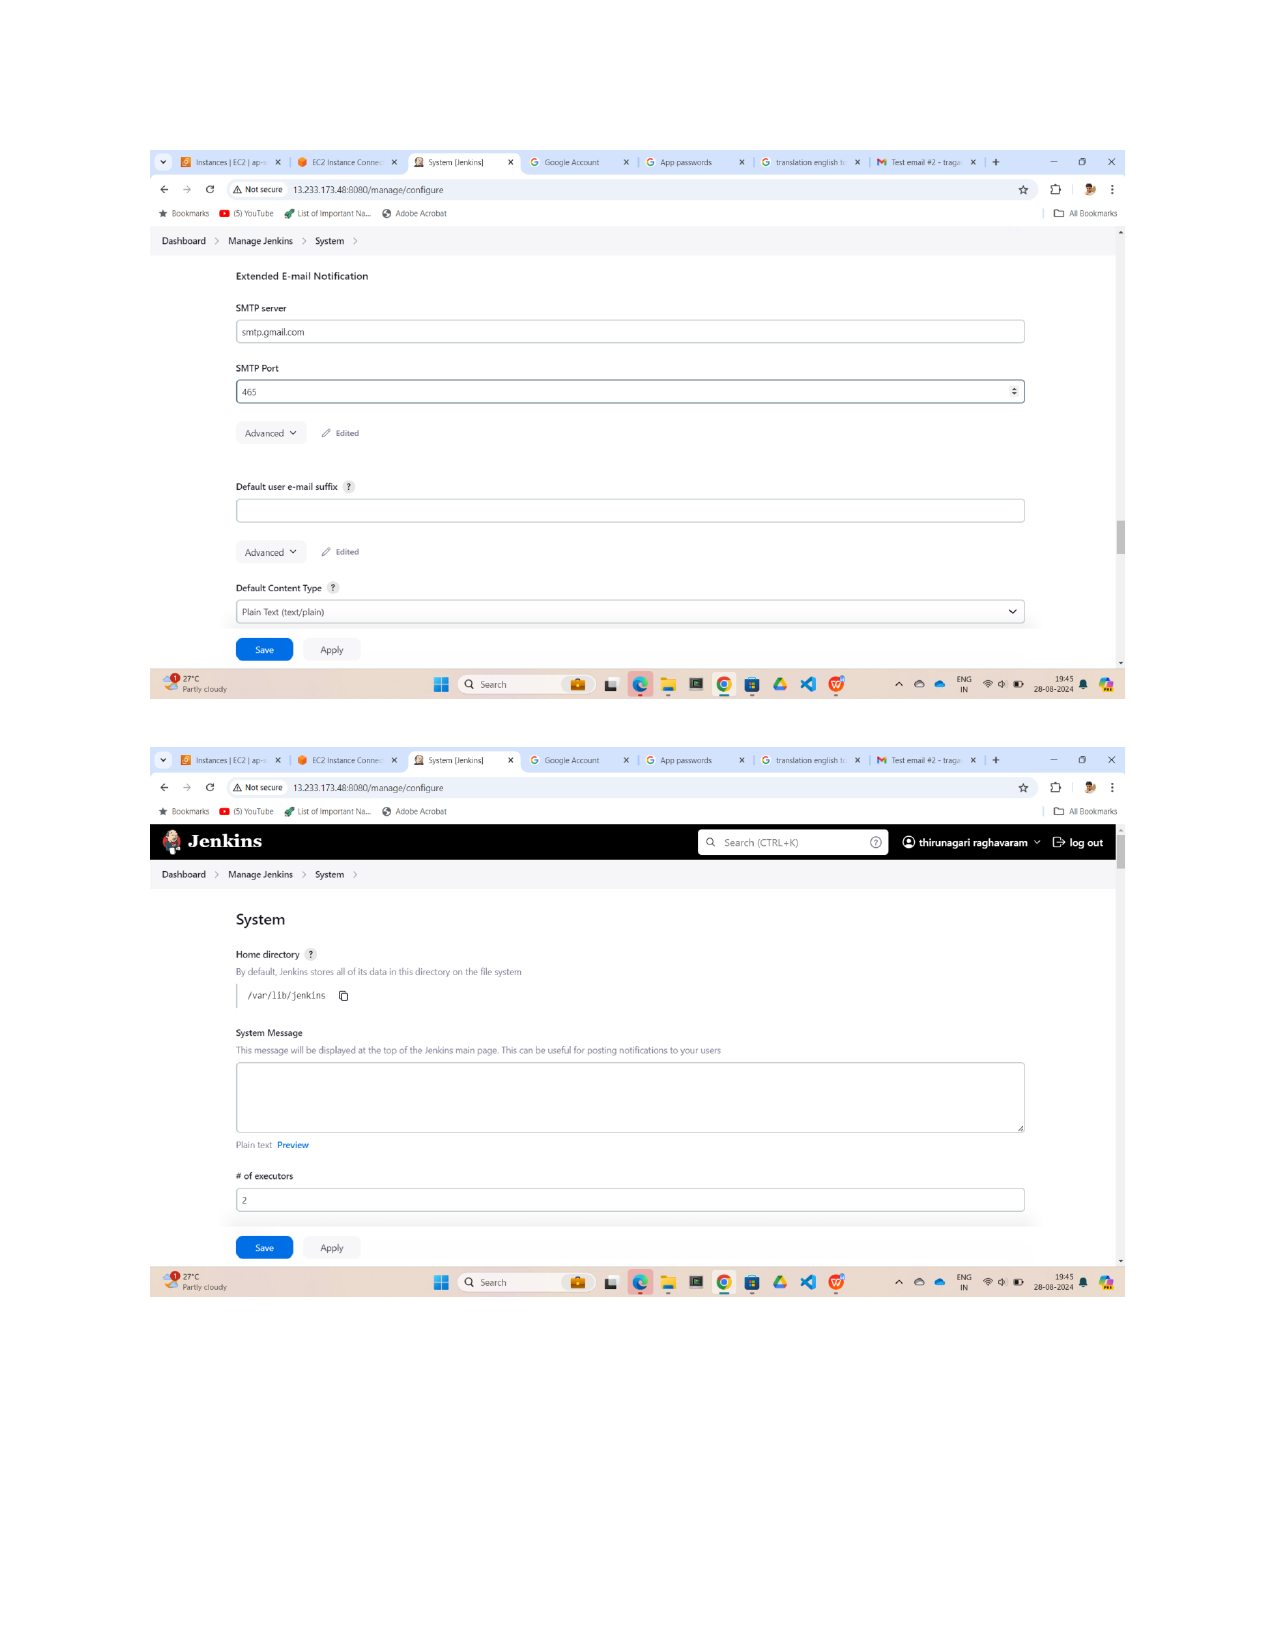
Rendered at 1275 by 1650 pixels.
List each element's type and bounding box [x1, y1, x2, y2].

picture [150, 150, 1125, 699]
picture [150, 747, 1125, 1297]
